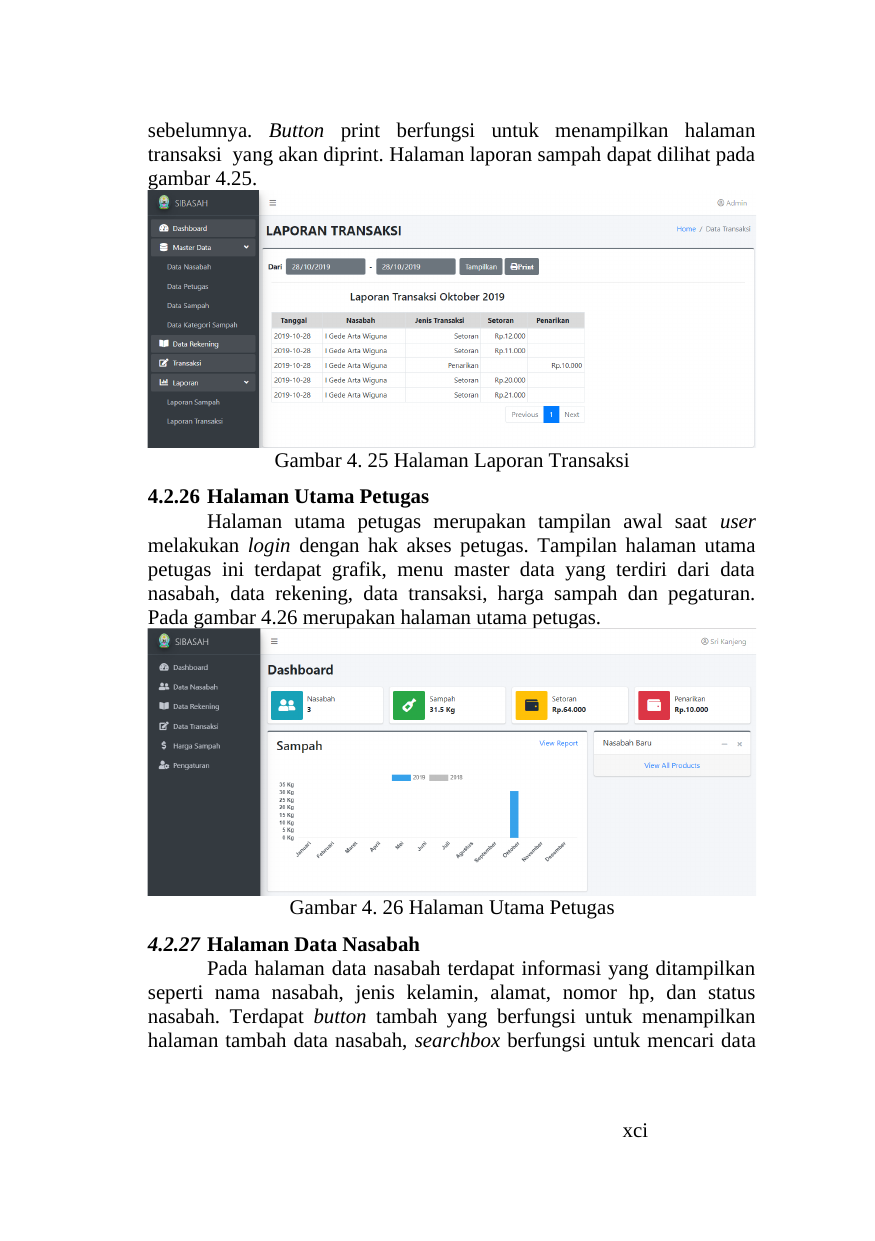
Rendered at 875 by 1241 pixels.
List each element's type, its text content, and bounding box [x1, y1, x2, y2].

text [148, 118, 756, 190]
picture [147, 190, 757, 448]
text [148, 956, 756, 1052]
text Halaman Data Nasabah [148, 932, 756, 956]
picture [147, 628, 757, 896]
text Halaman utama petugas merupakan tampilan awal saat user melakukan login dengan hak akses petugas. Tampilan halaman utama petugas ini terdapat grafik, menu master data yang terdiri dari data nasabah, data rekening, data transaksi, harga sampah dan pegaturan. Pada gambar 4.26 merupakan halaman utama petugas. [148, 508, 756, 628]
text Halaman Utama Petugas [148, 484, 756, 508]
